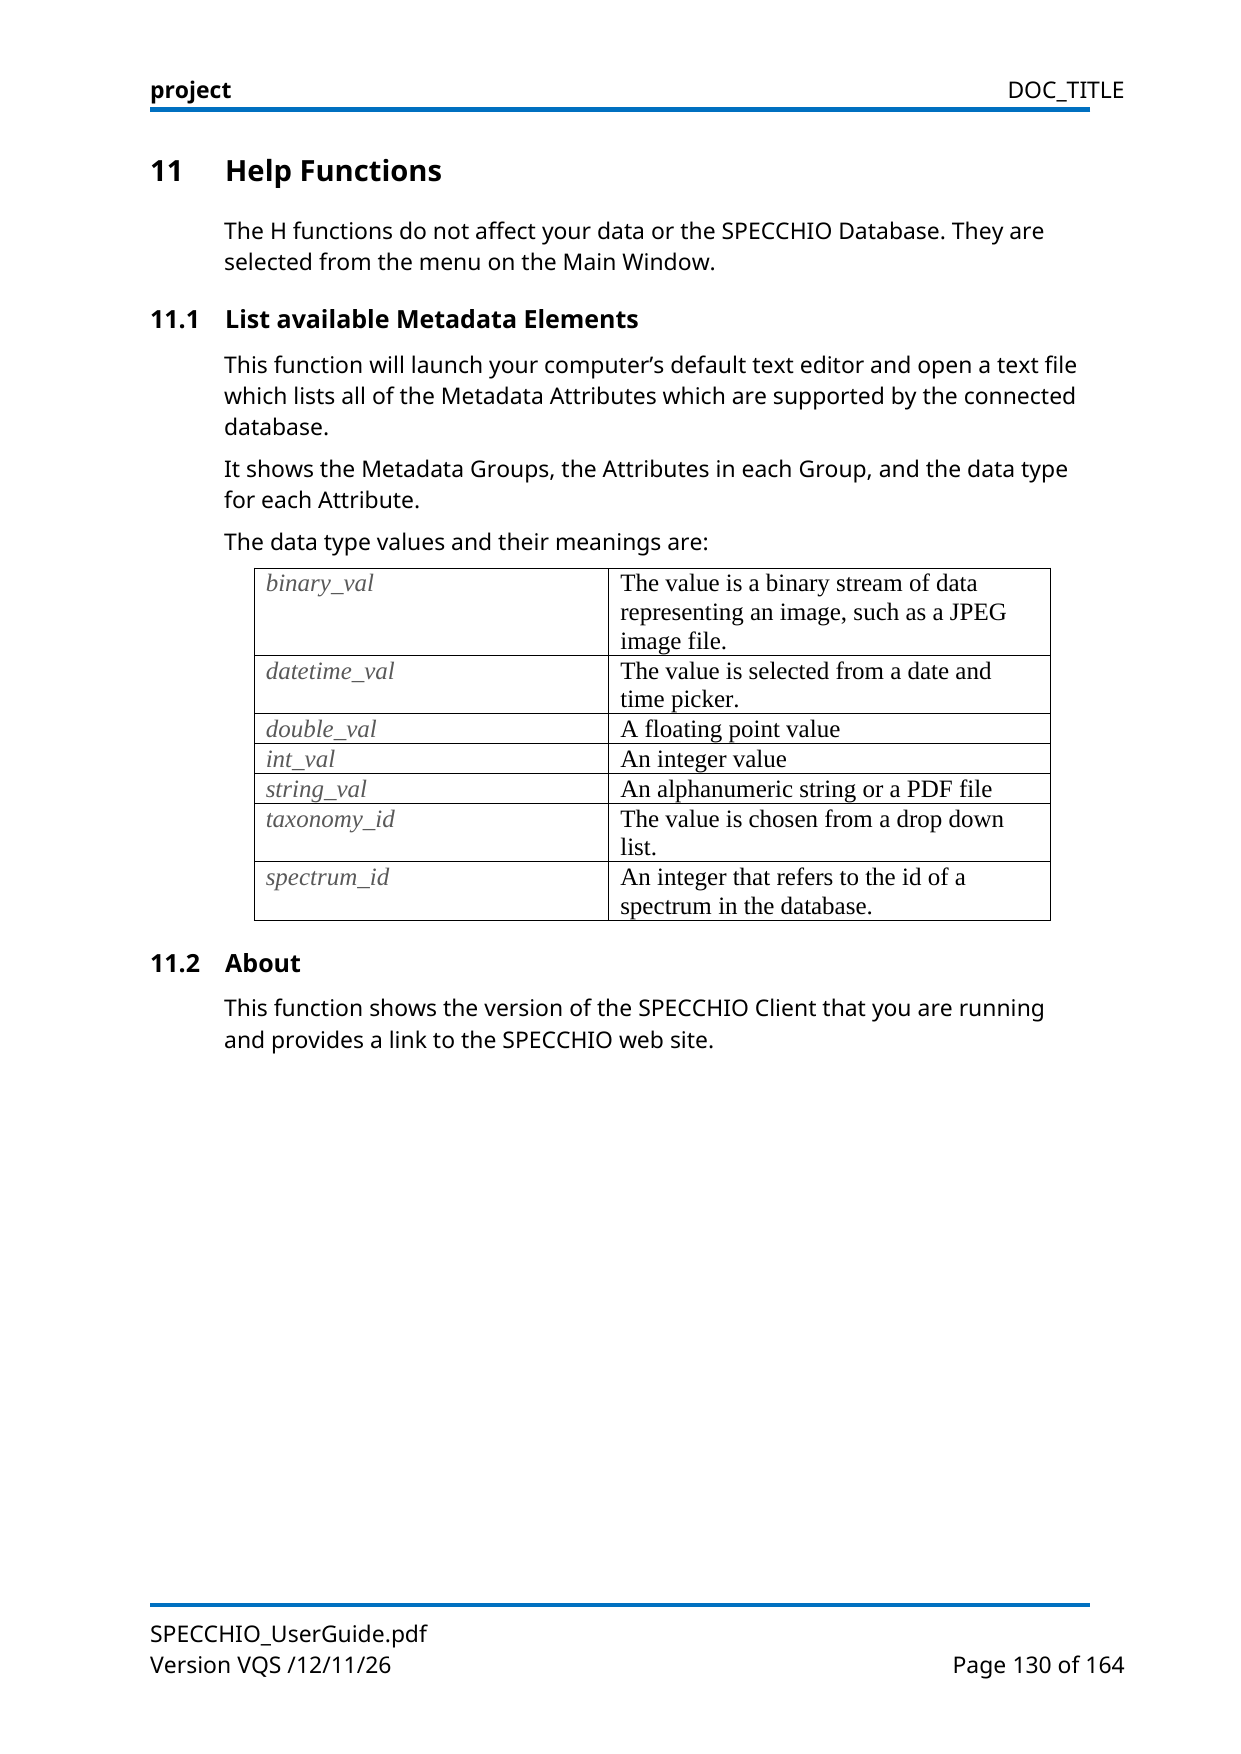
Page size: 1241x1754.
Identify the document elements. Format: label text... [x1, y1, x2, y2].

subtitle Help Functions [150, 150, 1090, 190]
table_cell An integer value [609, 744, 1050, 773]
subtitle List available Metadata Elements [150, 302, 1090, 336]
table_cell The value is chosen from a drop down list. [609, 804, 1050, 861]
text The H functions do not affect your data or the SPECCHIO Database. They are selected from the menu on the Main Window. [224, 215, 1090, 277]
text This function will launch your computer’s default text editor and open a text file which lists all of the Metadata Attributes which are supported by the connected database. [224, 349, 1090, 442]
subtitle About [150, 946, 1090, 980]
table_cell taxonomy_id [255, 804, 608, 861]
table_header The value is a binary stream of data representing an image, such as a JPEG image file. [609, 569, 1050, 655]
table_cell spectrum_id [255, 862, 608, 920]
text This function shows the version of the SPECCHIO Client that you are running and provides a link to the SPECCHIO web site. [224, 992, 1090, 1055]
table_header binary_val [255, 569, 608, 655]
text It shows the Metadata Groups, the Attributes in each Group, and the data type for each Attribute. [224, 453, 1090, 515]
table_cell datetime_val [255, 656, 608, 713]
table_cell string_val [255, 774, 608, 803]
table_cell An alphanumeric string or a PDF file [609, 774, 1050, 803]
table_cell double_val [255, 714, 608, 743]
table_cell int_val [255, 744, 608, 773]
text The data type values and their meanings are: [224, 526, 1090, 557]
table_cell A floating point value [609, 714, 1050, 743]
table_cell An integer that refers to the id of a spectrum in the database. [609, 862, 1050, 920]
table_cell The value is selected from a date and time picker. [609, 656, 1050, 713]
